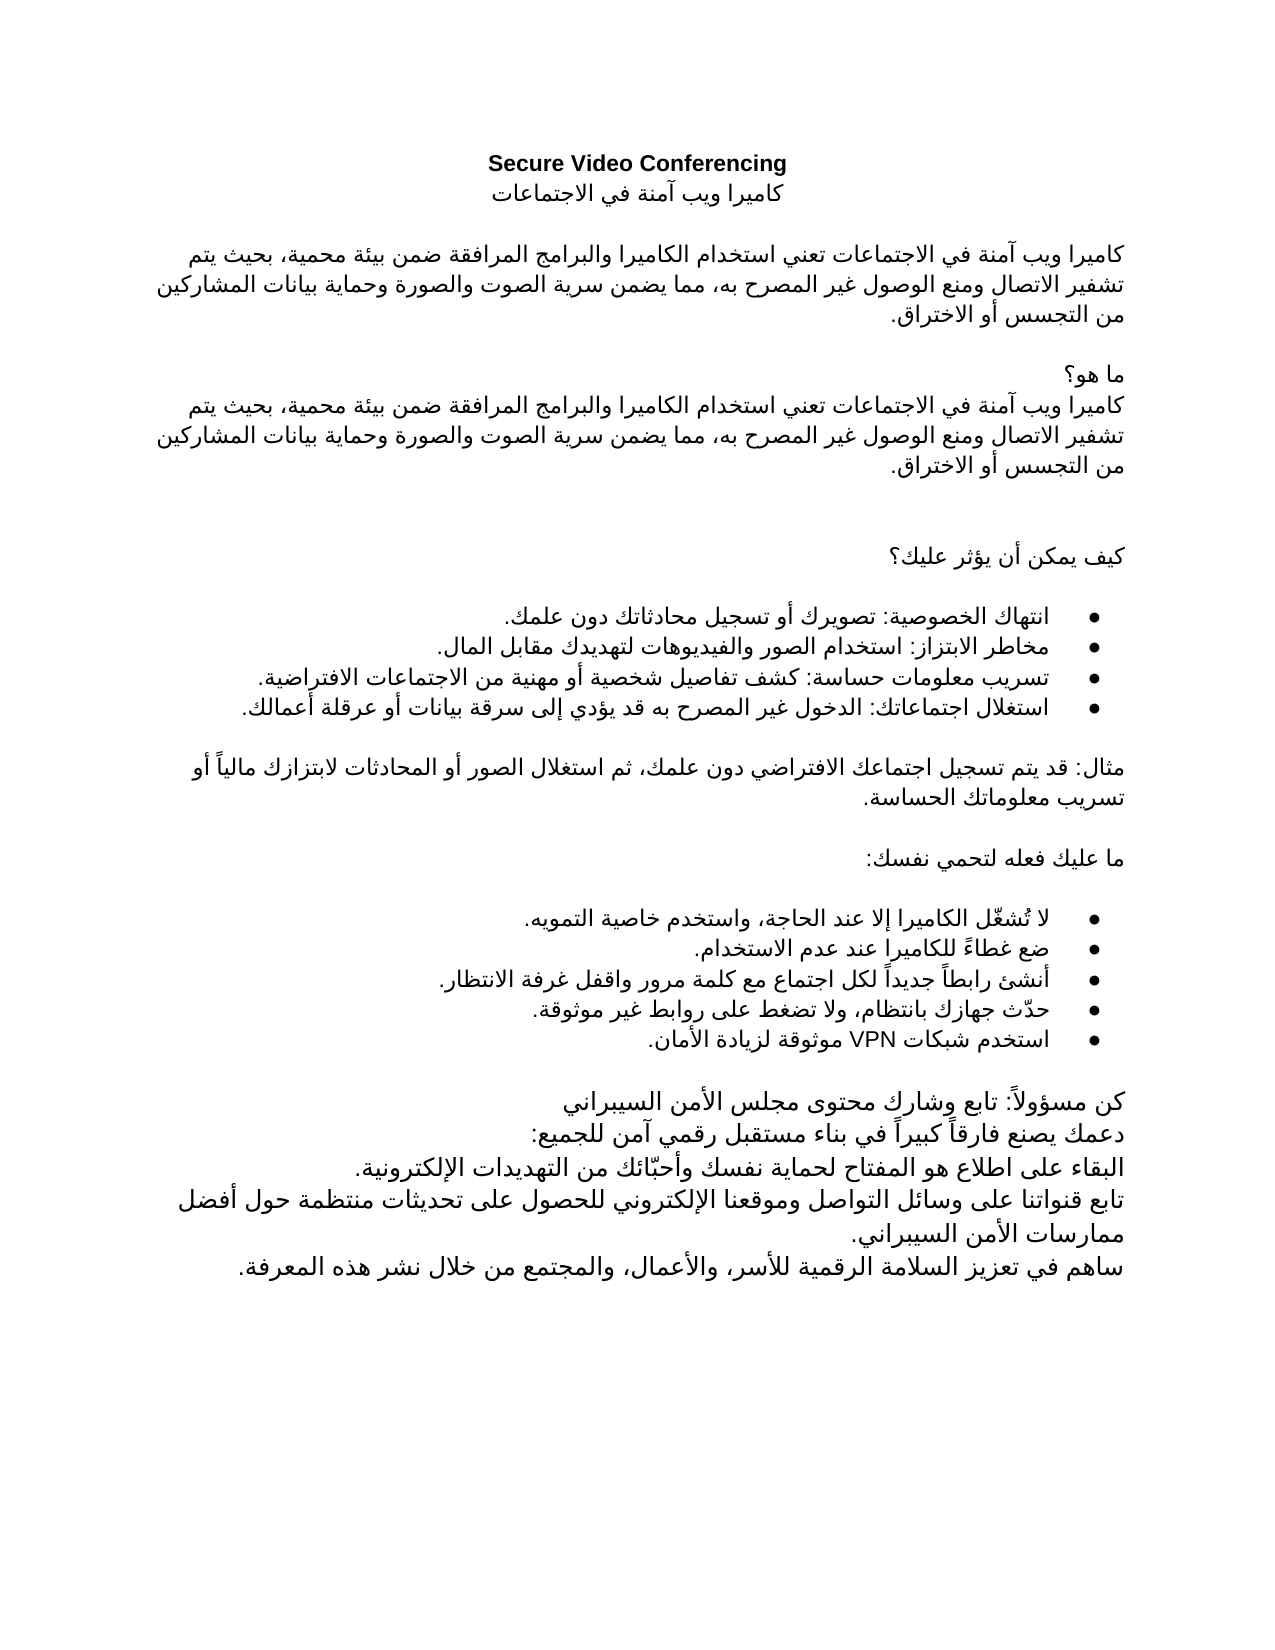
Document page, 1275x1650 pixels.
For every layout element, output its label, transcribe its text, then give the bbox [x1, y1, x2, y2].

list تسريب معلومات حساسة: كشف تفاصيل شخصية أو مهنية من الاجتماعات الافتراضية. [150, 663, 1087, 690]
text Secure Video Conferencing [150, 150, 1125, 176]
text ساهم في تعزيز السلامة الرقمية للأسر، والأعمال، والمجتمع من خلال نشر هذه المعرفة. [150, 1252, 1125, 1280]
list مخاطر الابتزاز: استخدام الصور والفيديوهات لتهديدك مقابل المال. [150, 633, 1087, 660]
list انتهاك الخصوصية: تصويرك أو تسجيل محادثاتك دون علمك. [150, 603, 1087, 629]
text ما هو؟ [150, 361, 1125, 388]
text تابع قنواتنا على وسائل التواصل وموقعنا الإلكتروني للحصول على تحديثات منتظمة حول أفضل ممارسات الأمن السيبراني. [150, 1186, 1125, 1247]
list حدّث جهازك بانتظام، ولا تضغط على روابط غير موثوقة. [150, 996, 1087, 1022]
list لا تُشغّل الكاميرا إلا عند الحاجة، واستخدم خاصية التمويه. [150, 905, 1087, 932]
text كيف يمكن أن يؤثر عليك؟ [150, 543, 1125, 569]
text كاميرا ويب آمنة في الاجتماعات تعني استخدام الكاميرا والبرامج المرافقة ضمن بيئة محمية، بحيث يتم تشفير الاتصال ومنع الوصول غير المصرح به، مما يضمن سرية الصوت والصورة وحماية بيانات المشاركين من التجسس أو الاختراق. [150, 241, 1125, 327]
text كن مسؤولاً: تابع وشارك محتوى مجلس الأمن السيبراني [150, 1086, 1125, 1115]
text البقاء على اطلاع هو المفتاح لحماية نفسك وأحبّائك من التهديدات الإلكترونية. [150, 1152, 1125, 1181]
text كاميرا ويب آمنة في الاجتماعات [150, 180, 1125, 207]
list استغلال اجتماعاتك: الدخول غير المصرح به قد يؤدي إلى سرقة بيانات أو عرقلة أعمالك. [150, 694, 1087, 720]
text ما عليك فعله لتحمي نفسك: [150, 845, 1125, 871]
list أنشئ رابطاً جديداً لكل اجتماع مع كلمة مرور واقفل غرفة الانتظار. [150, 966, 1087, 992]
list استخدم شبكات VPN موثوقة لزيادة الأمان. [150, 1026, 1087, 1052]
text دعمك يصنع فارقاً كبيراً في بناء مستقبل رقمي آمن للجميع: [150, 1119, 1125, 1148]
text مثال: قد يتم تسجيل اجتماعك الافتراضي دون علمك، ثم استغلال الصور أو المحادثات لابتزازك مالياً أو تسريب معلوماتك الحساسة. [150, 754, 1125, 811]
text كاميرا ويب آمنة في الاجتماعات تعني استخدام الكاميرا والبرامج المرافقة ضمن بيئة محمية، بحيث يتم تشفير الاتصال ومنع الوصول غير المصرح به، مما يضمن سرية الصوت والصورة وحماية بيانات المشاركين من التجسس أو الاختراق. [150, 392, 1125, 478]
list ضع غطاءً للكاميرا عند عدم الاستخدام. [150, 935, 1087, 962]
